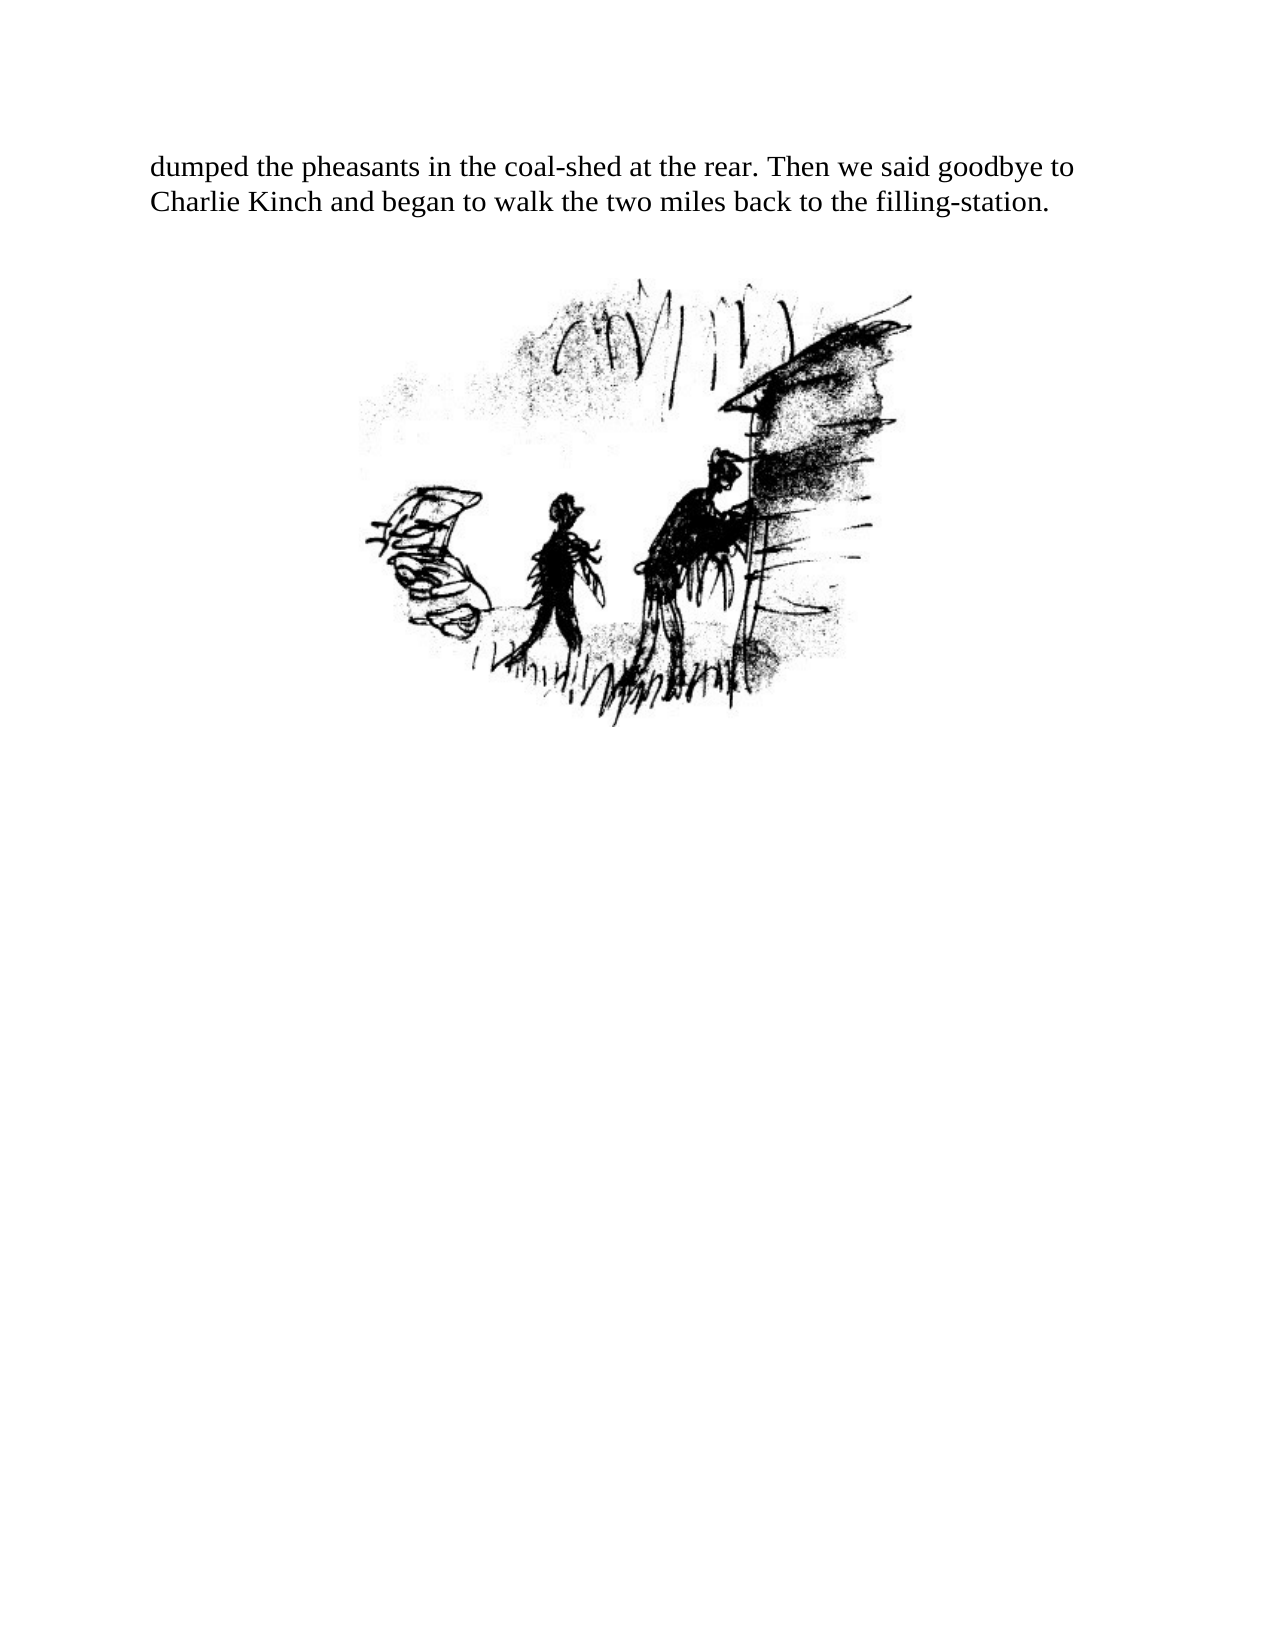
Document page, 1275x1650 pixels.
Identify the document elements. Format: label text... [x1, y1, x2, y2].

picture [358, 278, 913, 727]
text dumped the pheasants in the coal-shed at the rear. Then we said goodbye to Charlie Kinch and began to walk the two miles back to the filling-station. [150, 149, 1137, 217]
